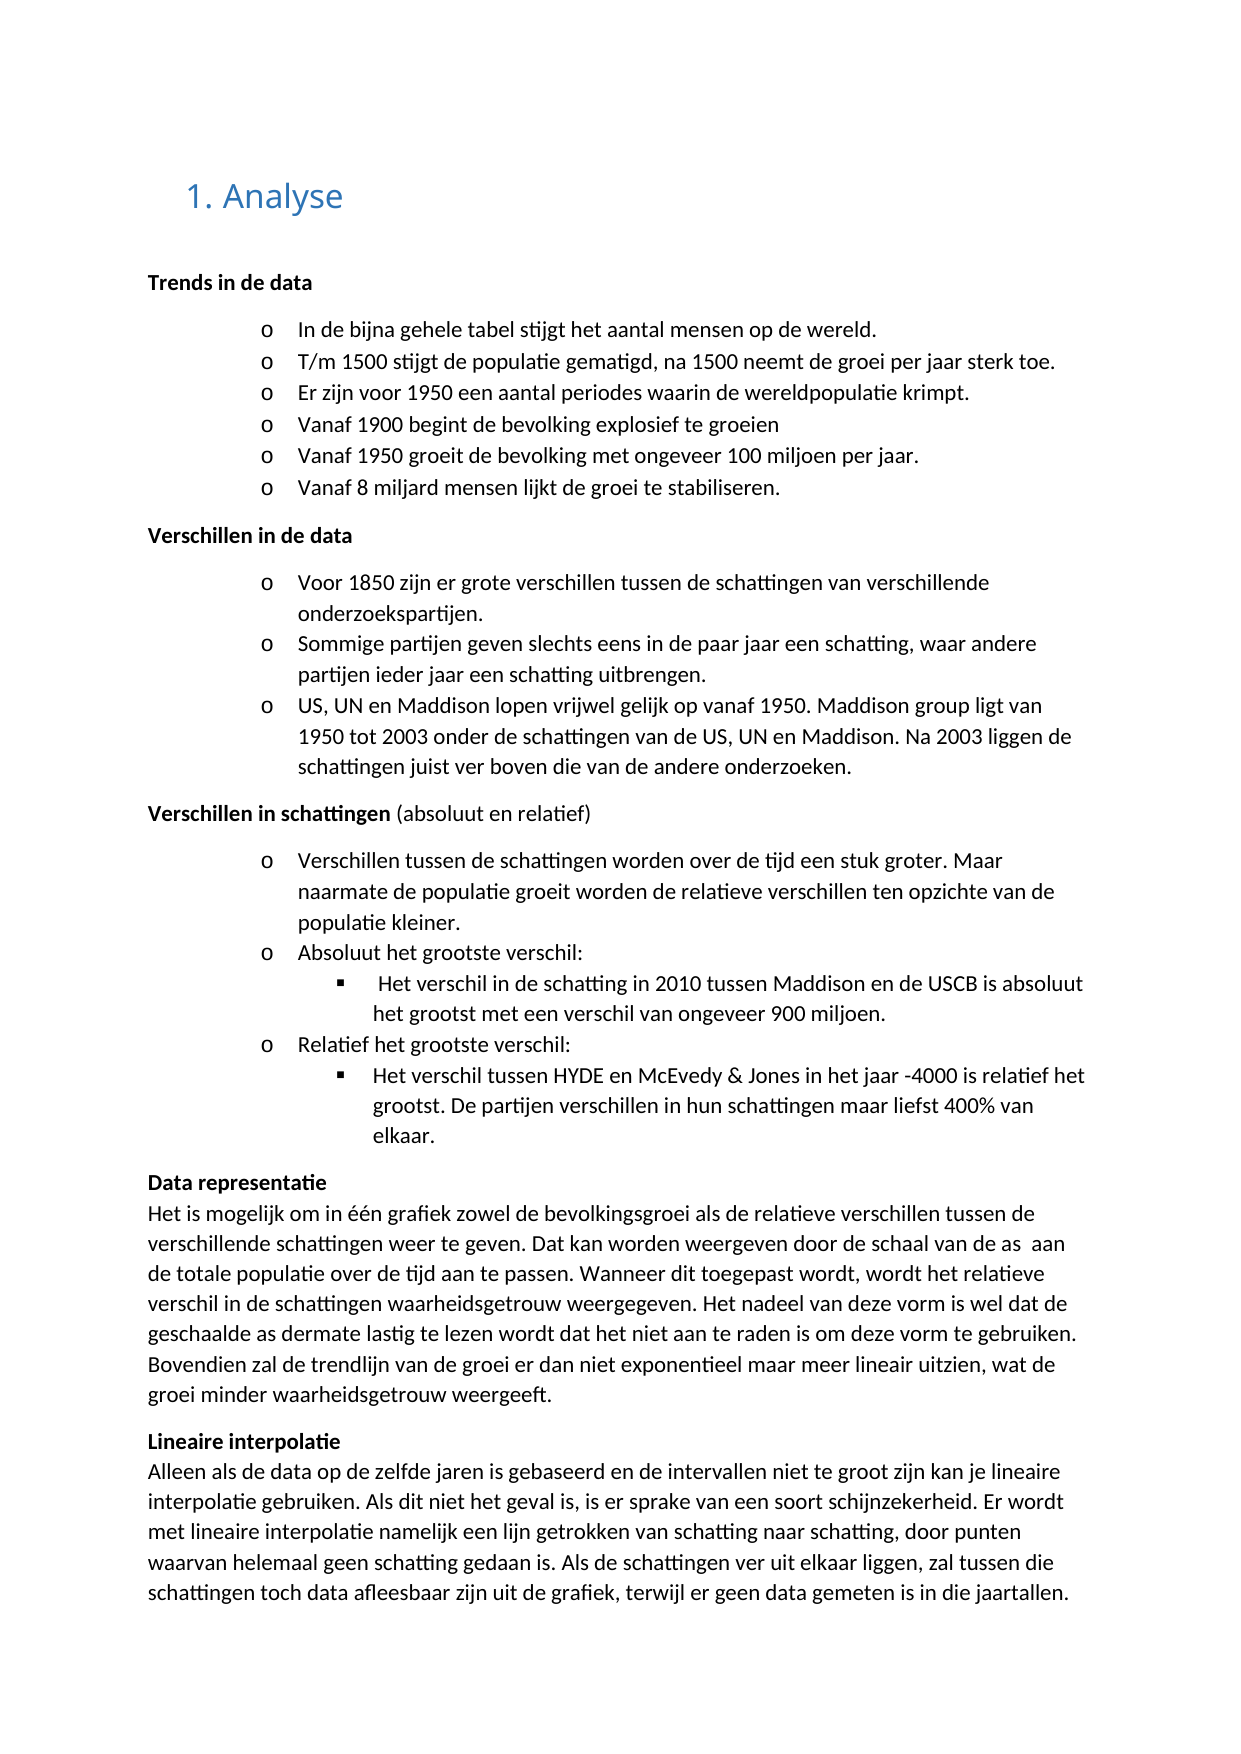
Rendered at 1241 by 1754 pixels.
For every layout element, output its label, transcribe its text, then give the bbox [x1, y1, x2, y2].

list Vanaf 1950 groeit de bevolking met ongeveer 100 miljoen per jaar. [260, 441, 1093, 470]
subtitle Analyse [185, 173, 1093, 218]
list T/m 1500 stijgt de populatie gematigd, na 1500 neemt de groei per jaar sterk toe. [260, 347, 1093, 376]
list Het verschil tussen HYDE en McEvedy & Jones in het jaar -4000 is relatief het grootst. De partijen verschillen in hun schattingen maar liefst 400% van elkaar. [335, 1061, 1093, 1149]
list Absoluut het grootste verschil: [260, 938, 1093, 967]
text Trends in de data [148, 268, 1093, 296]
text Data representatie Het is mogelijk om in één grafiek zowel de bevolkingsgroei als de relatieve verschillen tussen de verschillende schattingen weer te geven. Dat kan worden weergeven door de schaal van de as aan de totale populatie over de tijd aan te passen. Wanneer dit toegepast wordt, wordt het relatieve verschil in de schattingen waarheidsgetrouw weergegeven. Het nadeel van deze vorm is wel dat de geschaalde as dermate lastig te lezen wordt dat het niet aan te raden is om deze vorm te gebruiken. Bovendien zal de trendlijn van de groei er dan niet exponentieel maar meer lineair uitzien, wat de groei minder waarheidsgetrouw weergeeft. [148, 1168, 1093, 1408]
text Verschillen in de data [148, 521, 1093, 549]
list Het verschil in de schatting in 2010 tussen Maddison en de USCB is absoluut het grootst met een verschil van ongeveer 900 miljoen. [335, 969, 1093, 1027]
text Verschillen in schattingen (absoluut en relatief) [148, 799, 1093, 827]
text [148, 1427, 1093, 1606]
list Vanaf 8 miljard mensen lijkt de groei te stabiliseren. [260, 473, 1093, 502]
list Voor 1850 zijn er grote verschillen tussen de schattingen van verschillende onderzoekspartijen. [260, 568, 1093, 627]
list Relatief het grootste verschil: [260, 1030, 1093, 1059]
list US, UN en Maddison lopen vrijwel gelijk op vanaf 1950. Maddison group ligt van 1950 tot 2003 onder de schattingen van de US, UN en Maddison. Na 2003 liggen de schattingen juist ver boven die van de andere onderzoeken. [260, 691, 1093, 780]
list Er zijn voor 1950 een aantal periodes waarin de wereldpopulatie krimpt. [260, 378, 1093, 407]
list Sommige partijen geven slechts eens in de paar jaar een schatting, waar andere partijen ieder jaar een schatting uitbrengen. [260, 629, 1093, 688]
list Vanaf 1900 begint de bevolking explosief te groeien [260, 410, 1093, 439]
list Verschillen tussen de schattingen worden over de tijd een stuk groter. Maar naarmate de populatie groeit worden de relatieve verschillen ten opzichte van de populatie kleiner. [260, 846, 1093, 936]
list In de bijna gehele tabel stijgt het aantal mensen op de wereld. [260, 315, 1093, 344]
